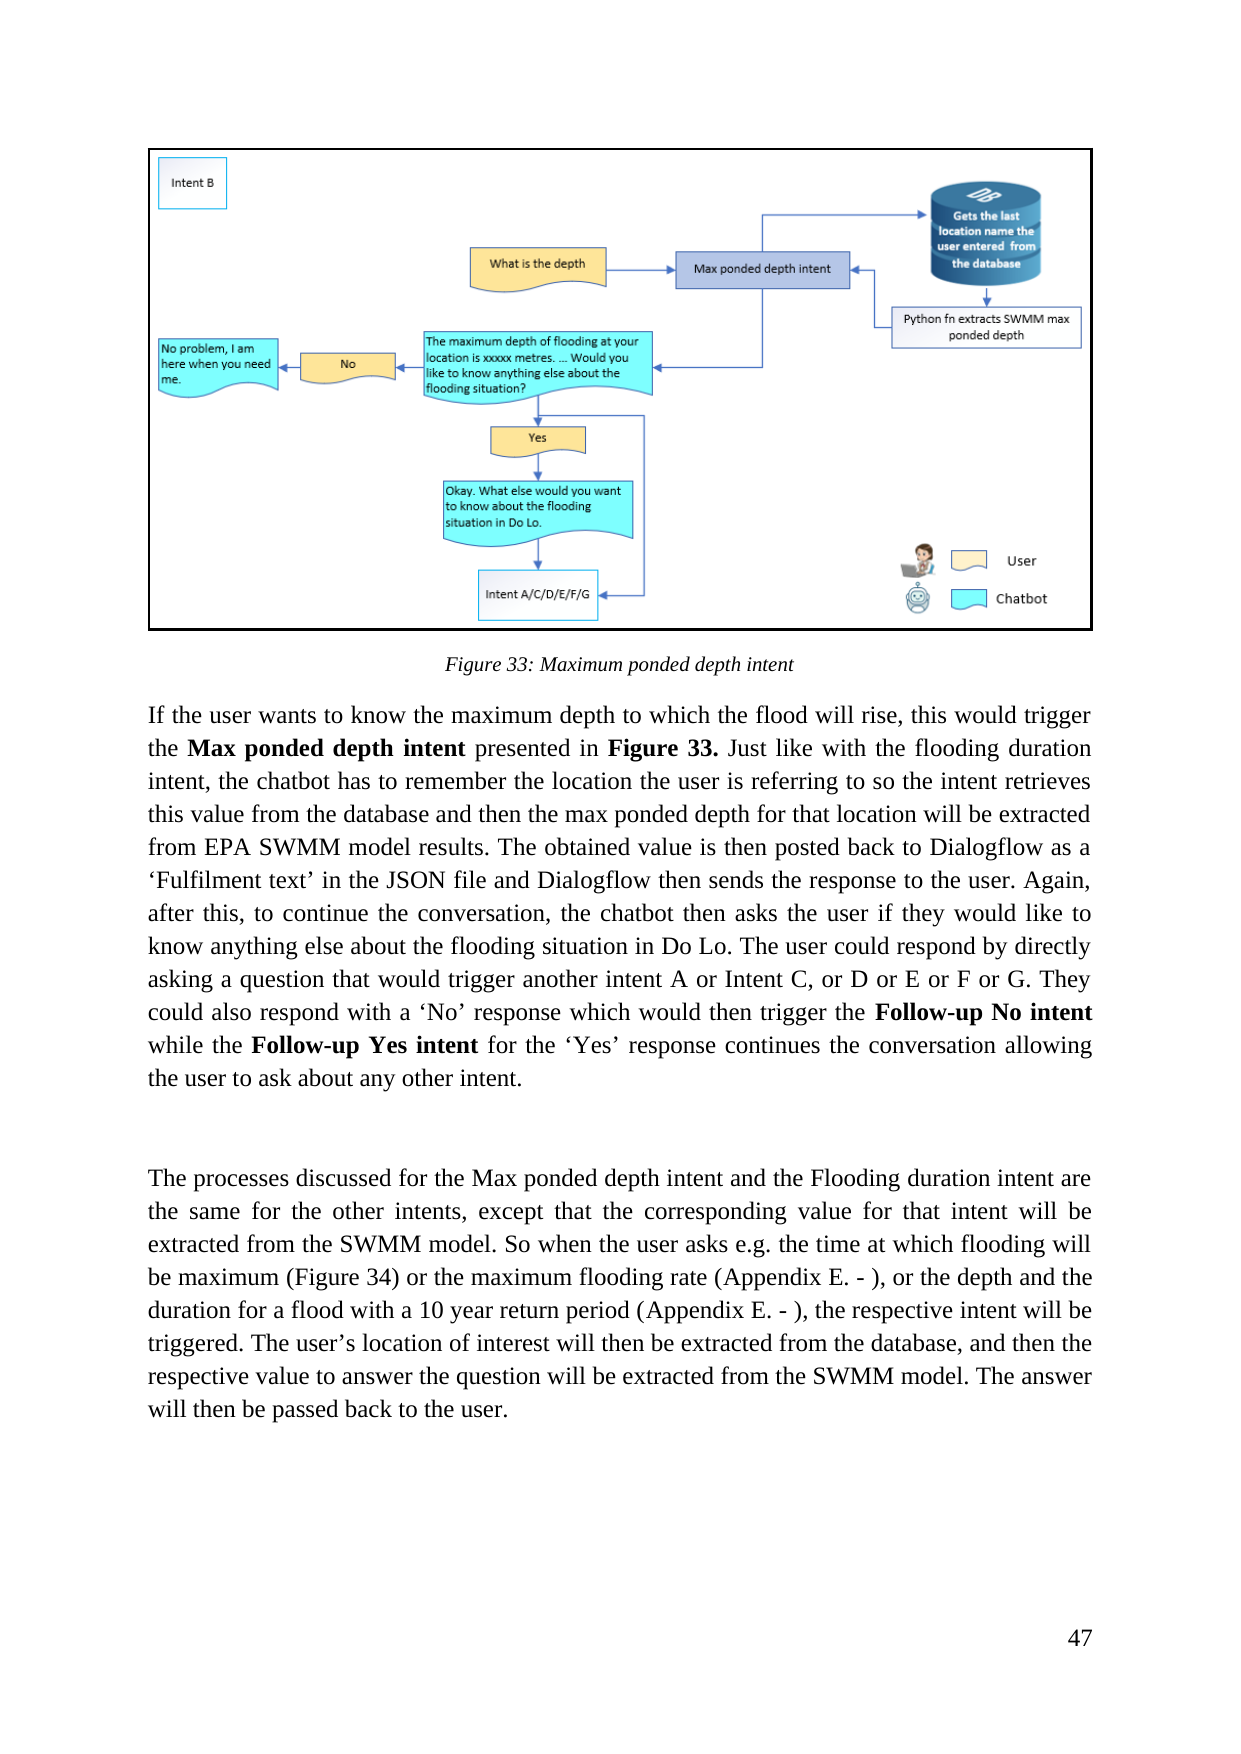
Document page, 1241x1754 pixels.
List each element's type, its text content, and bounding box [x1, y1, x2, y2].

text Figure 33: Maximum ponded depth intent [148, 652, 1093, 676]
text The processes discussed for the Max ponded depth intent and the Flooding duration intent are the same for the other intents, except that the corresponding value for that intent will be extracted from the SWMM model. So when the user asks e.g. the time at which flooding will be maximum (Figure 34) or the maximum flooding rate (Appendix E. - ), or the depth and the duration for a flood with a 10 year return period (Appendix E. - ), the respective intent will be triggered. The user’s location of interest will then be extracted from the database, and then the respective value to answer the question will be extracted from the SWMM model. The answer will then be passed back to the user. [148, 1163, 1093, 1423]
picture [150, 150, 1090, 628]
text If the user wants to know the maximum depth to which the flood will rise, this would trigger the Max ponded depth intent presented in Figure 33. Just like with the flooding duration intent, the chatbot has to remember the location the user is referring to so the intent retrieves this value from the database and then the max ponded depth for that location will be extracted from EPA SWMM model results. The obtained value is then posted back to Dialogflow as a ‘Fulfilment text’ in the JSON file and Dialogflow then sends the response to the user. Again, after this, to continue the conversation, the chatbot then asks the user if they would like to know anything else about the flooding situation in Do Lo. The user could respond by directly asking a question that would trigger another intent A or Intent C, or D or E or F or G. They could also respond with a ‘No’ response which would then trigger the Follow-up No intent while the Follow-up Yes intent for the ‘Yes’ response continues the conversation allowing the user to ask about any other intent. [148, 700, 1093, 1092]
